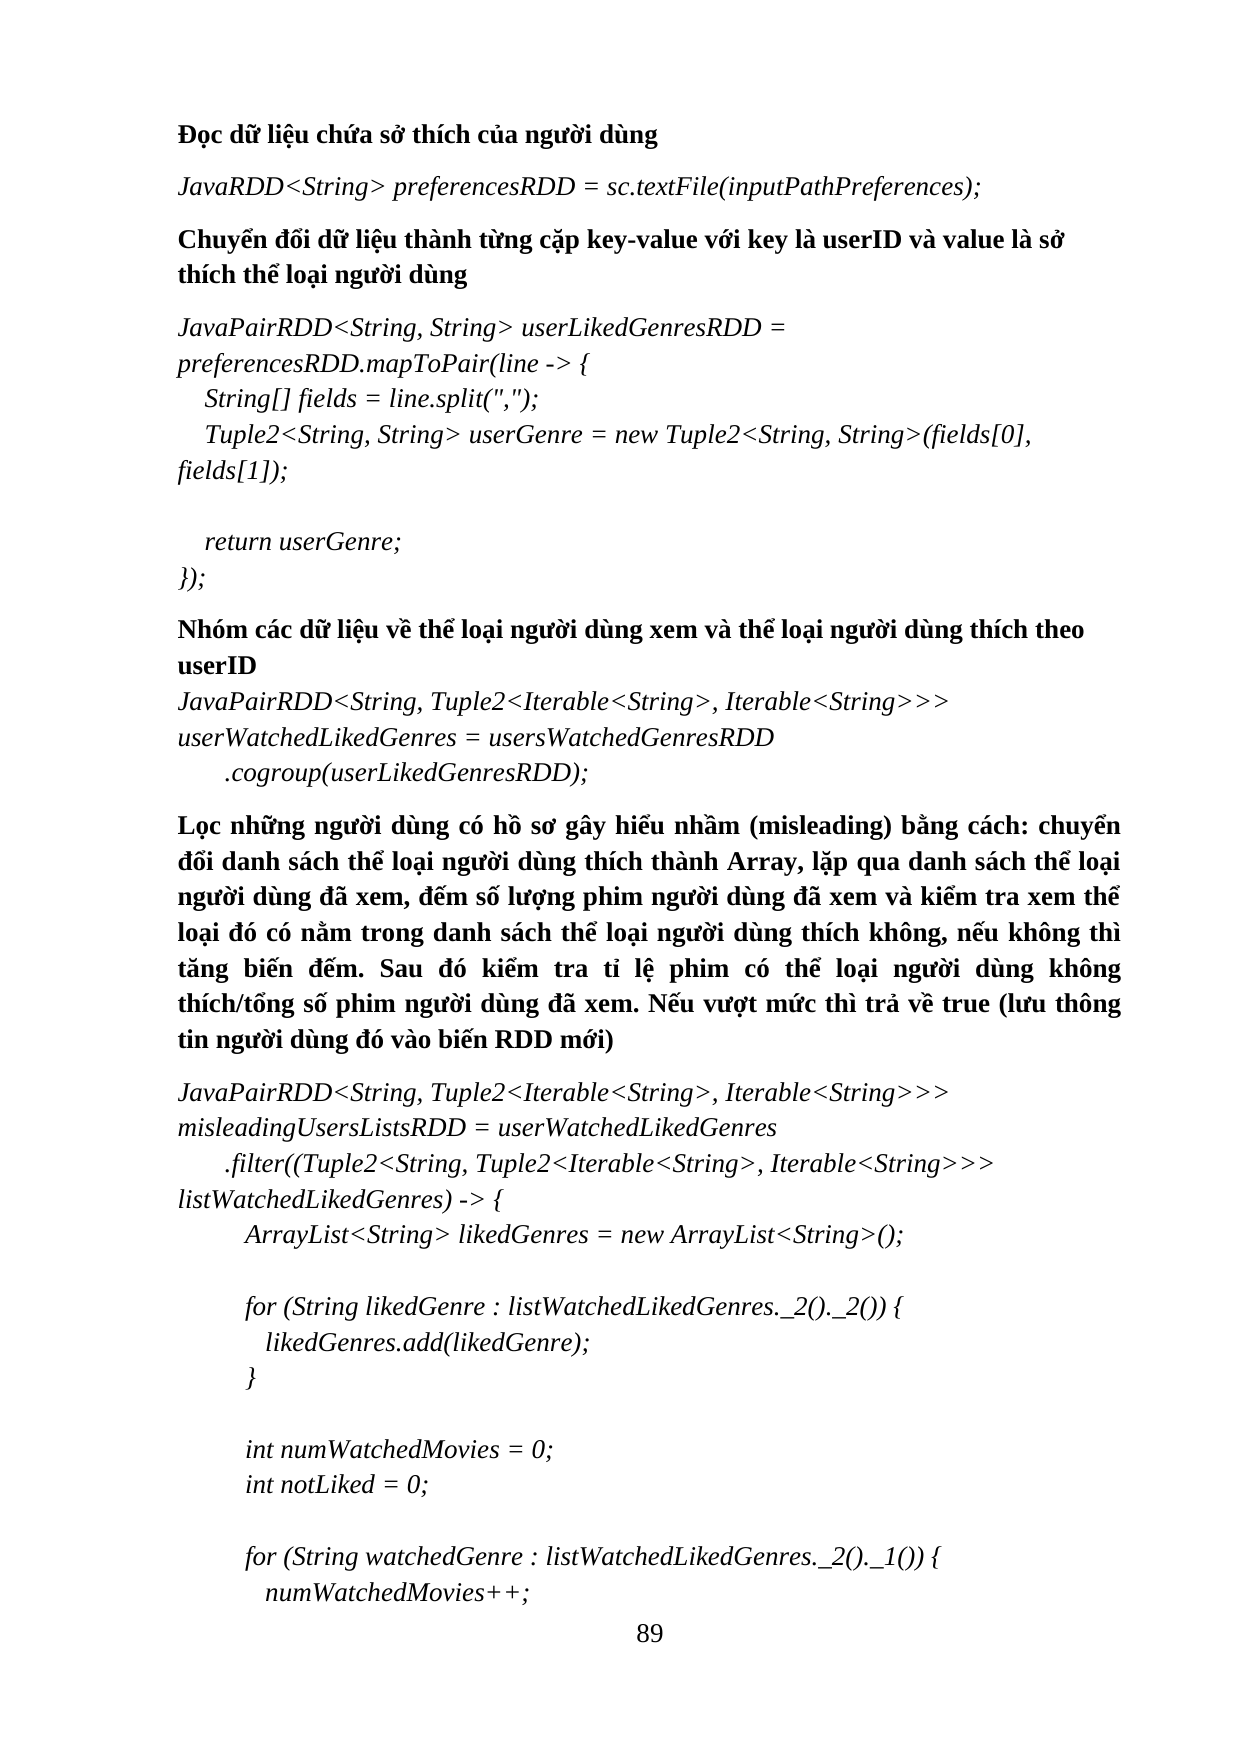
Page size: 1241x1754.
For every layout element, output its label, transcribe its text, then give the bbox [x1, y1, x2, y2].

text Chuyển đổi dữ liệu thành từng cặp key-value với key là userID và value là sở thích thể loại người dùng [177, 223, 1122, 290]
text JavaRDD<String> preferencesRDD = sc.textFile(inputPathPreferences); [177, 171, 1122, 202]
text JavaPairRDD<String, String> userLikedGenresRDD = preferencesRDD.mapToPair(line -> { String[] fields = line.split(","); Tuple2<String, String> userGenre = new Tuple2<String, String>(fields[0], fields[1]); return userGenre; }); [177, 311, 1122, 592]
text Nhóm các dữ liệu về thể loại người dùng xem và thể loại người dùng thích theo userID JavaPairRDD<String, Tuple2<Iterable<String>, Iterable<String>>> userWatchedLikedGenres = usersWatchedGenresRDD .cogroup(userLikedGenresRDD); [177, 613, 1122, 788]
text Đọc dữ liệu chứa sở thích của người dùng [177, 118, 1122, 149]
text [177, 1076, 1122, 1607]
text Lọc những người dùng có hồ sơ gây hiểu nhầm (misleading) bằng cách: chuyển đổi danh sách thể loại người dùng thích thành Array, lặp qua danh sách thể loại người dùng đã xem, đếm số lượng phim người dùng đã xem và kiểm tra xem thể loại đó có nằm trong danh sách thể loại người dùng thích không, nếu không thì tăng biến đếm. Sau đó kiểm tra tỉ lệ phim có thể loại người dùng không thích/tổng số phim người dùng đã xem. Nếu vượt mức thì trả về true (lưu thông tin người dùng đó vào biến RDD mới) [177, 809, 1122, 1054]
